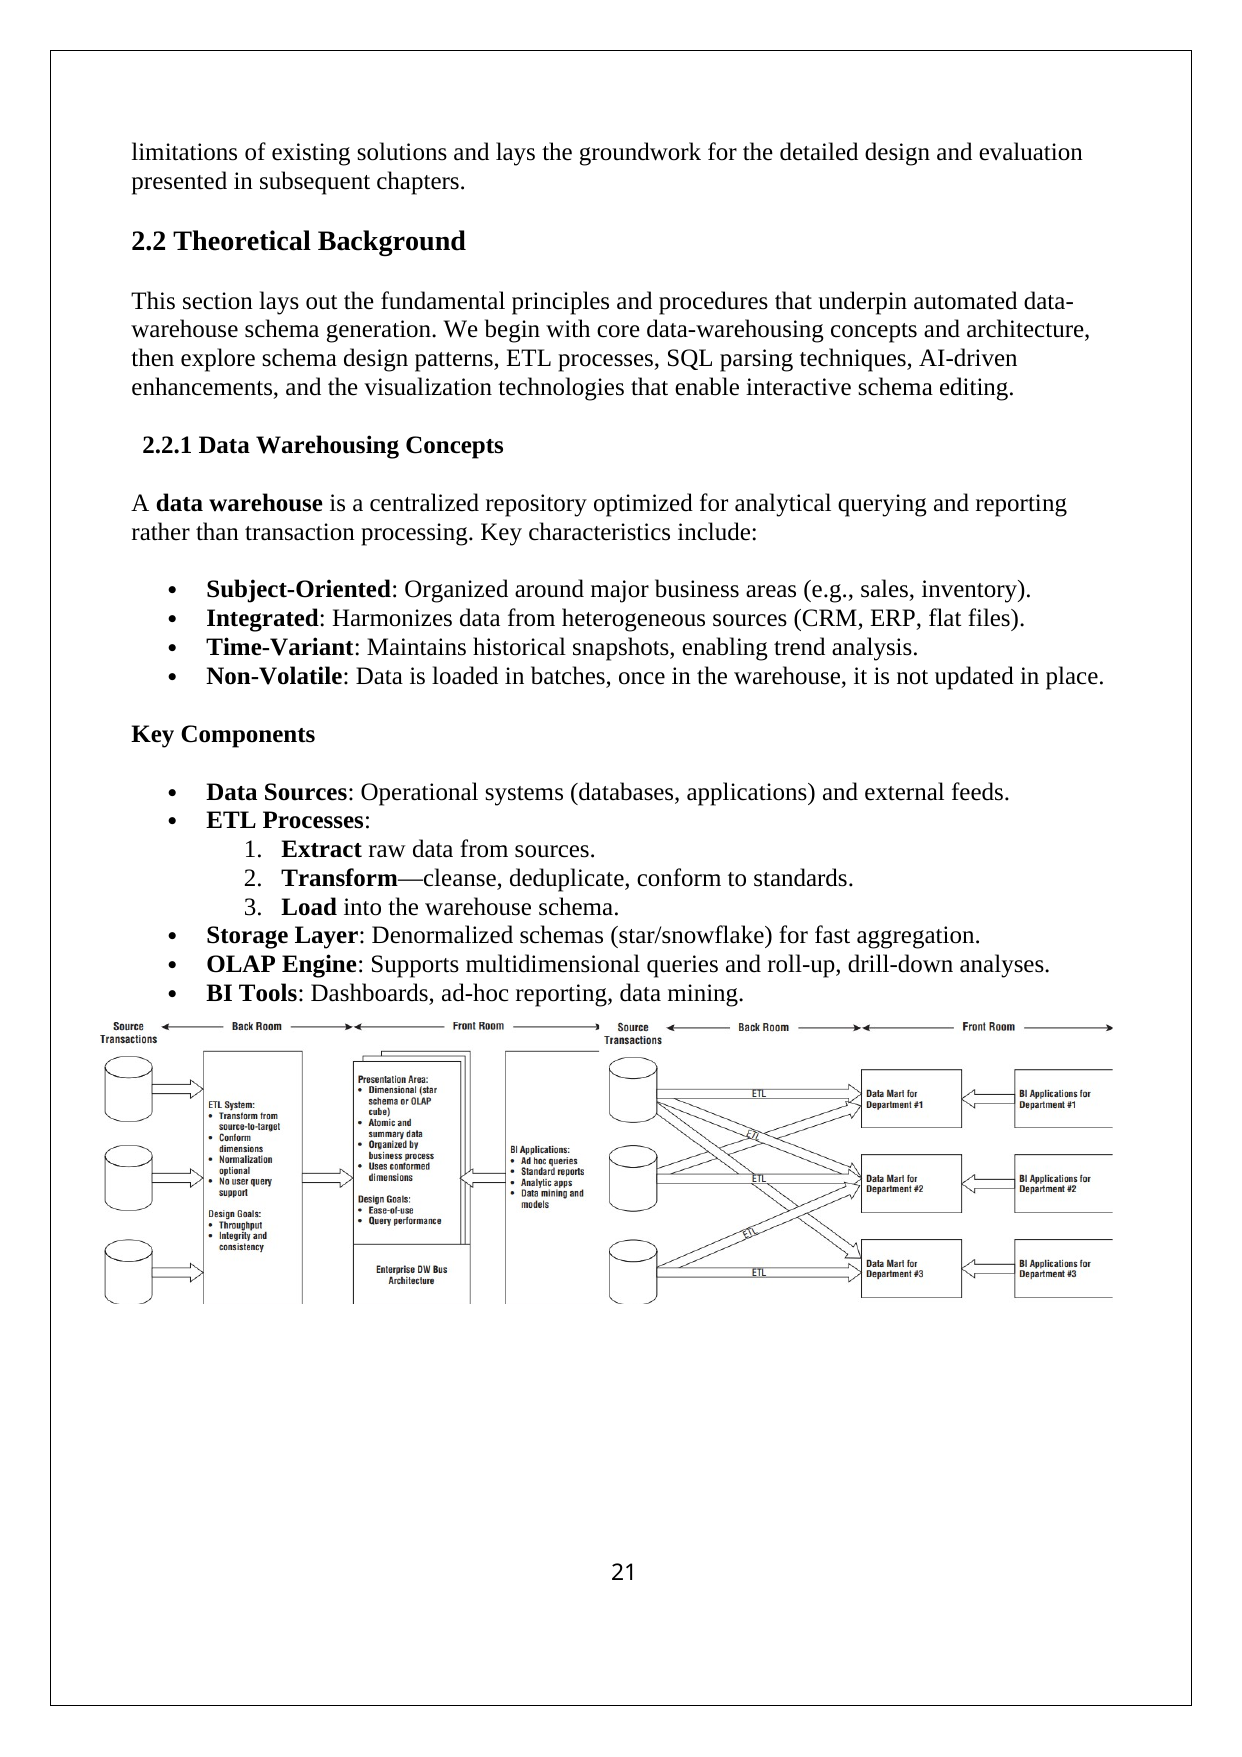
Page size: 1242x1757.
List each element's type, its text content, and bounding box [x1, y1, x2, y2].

text A data warehouse is a centralized repository optimized for analytical querying and reporting rather than transaction processing. Key characteristics include: [131, 488, 1117, 545]
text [131, 137, 1117, 195]
list Subject-Oriented: Organized around major business areas (e.g., sales, inventory). [169, 574, 1117, 603]
list Load into the warehouse schema. [244, 892, 1117, 920]
list Non-Volatile: Data is loaded in batches, once in the warehouse, it is not updated in place. [169, 661, 1117, 689]
list Integrated: Harmonizes data from heterogeneous sources (CRM, ERP, flat files). [169, 603, 1117, 632]
subtitle 2.2 Theoretical Background [131, 224, 1117, 257]
list Storage Layer: Denormalized schemas (star/snowflake) for fast aggregation. [169, 920, 1117, 949]
list Transform—cleanse, deduplicate, conform to standards. [244, 863, 1117, 892]
list ETL Processes: [169, 805, 1117, 834]
picture [99, 1022, 599, 1304]
text Key Components [131, 719, 1117, 747]
list Data Sources: Operational systems (databases, applications) and external feeds. [169, 777, 1117, 805]
text This section lays out the fundamental principles and procedures that underpin automated data‐warehouse schema generation. We begin with core data‐warehousing concepts and architecture, then explore schema design patterns, ETL processes, SQL parsing techniques, AI‐driven enhancements, and the visualization technologies that enable interactive schema editing. [131, 286, 1117, 401]
picture [603, 1022, 1113, 1303]
list BI Tools: Dashboards, ad-hoc reporting, data mining. [169, 978, 1117, 1007]
list OLAP Engine: Supports multidimensional queries and roll-up, drill-down analyses. [169, 949, 1117, 978]
list Extract raw data from sources. [244, 834, 1117, 863]
list Time-Variant: Maintains historical snapshots, enabling trend analysis. [169, 632, 1117, 661]
subtitle 2.2.1 Data Warehousing Concepts [142, 430, 1117, 459]
